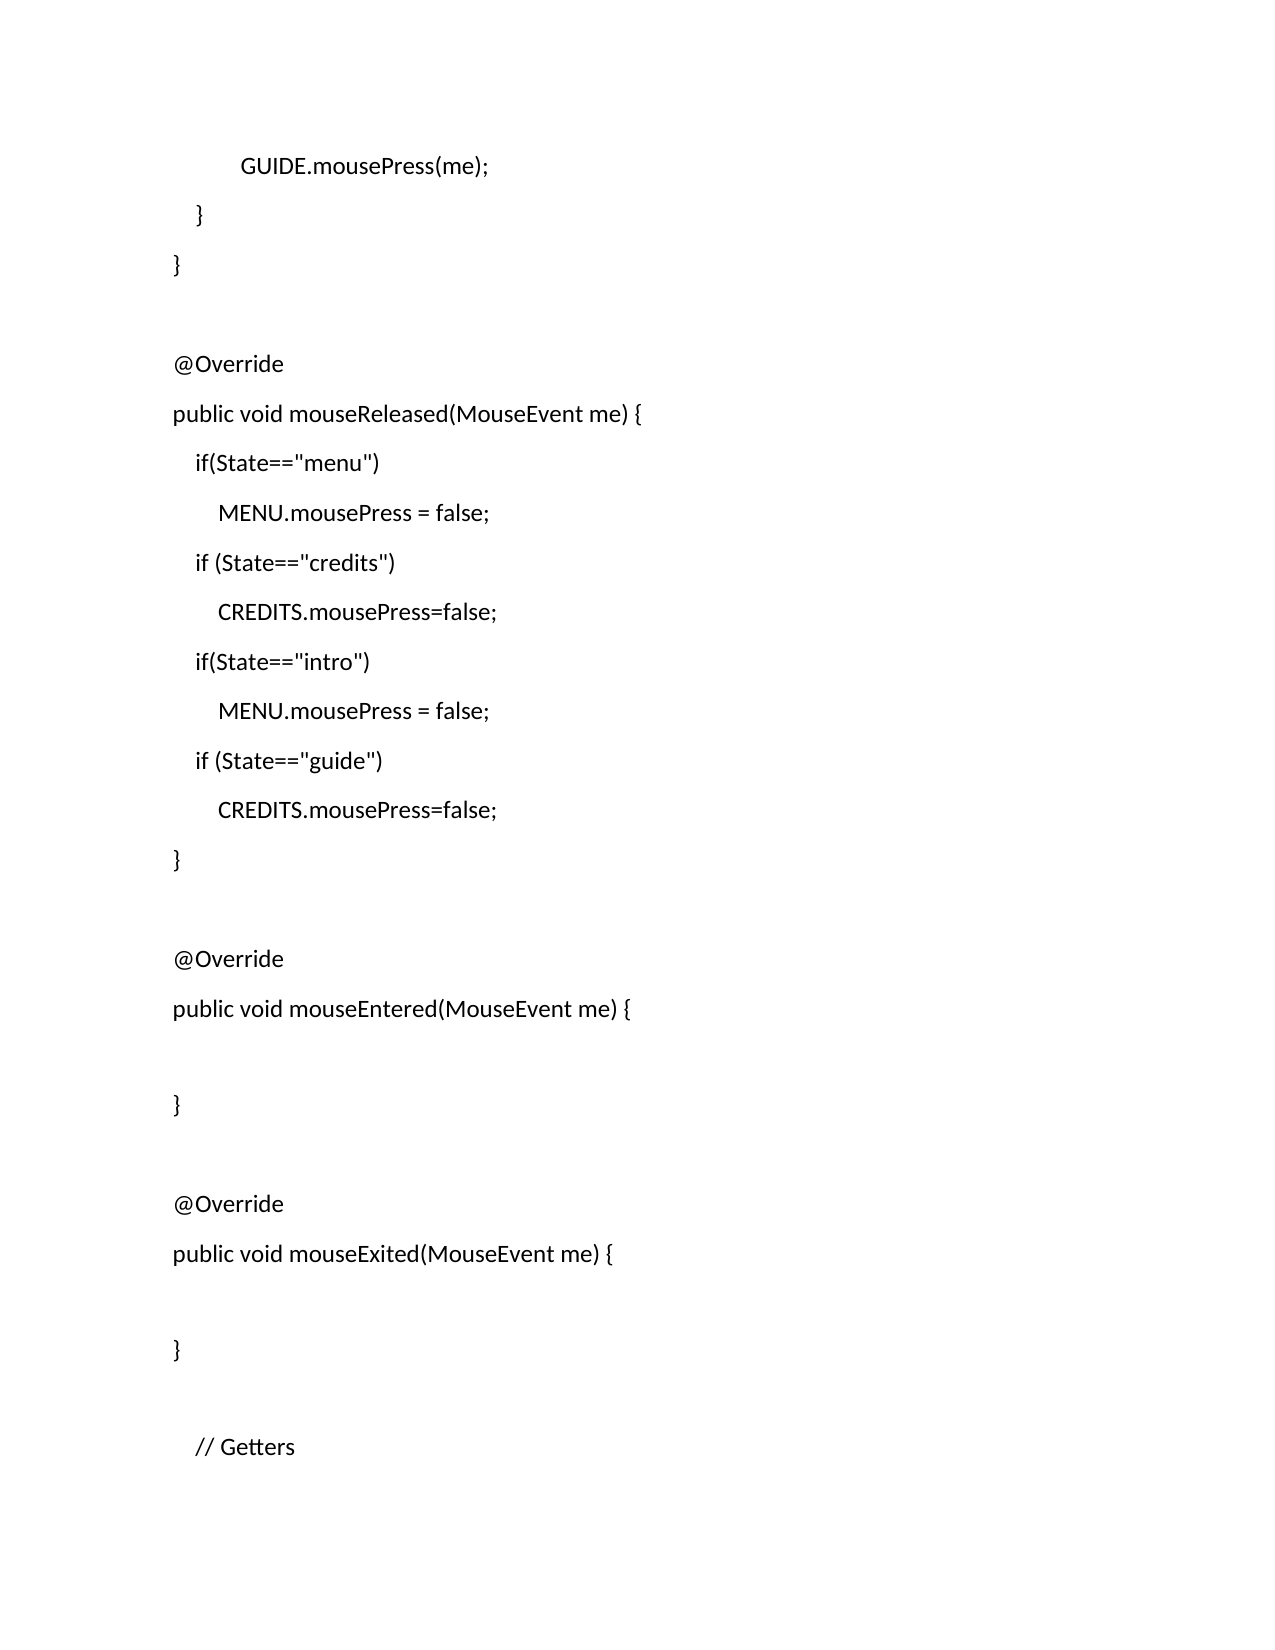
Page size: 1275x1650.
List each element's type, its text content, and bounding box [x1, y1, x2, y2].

text if(State=="menu") [150, 447, 1125, 478]
text public void mouseReleased(MouseEvent me) { [150, 398, 1125, 428]
text @Override [150, 1188, 1125, 1219]
text // Getters [150, 1431, 1125, 1462]
text } [150, 199, 1125, 230]
text MENU.mousePress = false; [150, 695, 1125, 726]
text GUIDE.mousePress(me); [150, 150, 1125, 181]
text public void mouseExited(MouseEvent me) { [150, 1238, 1125, 1269]
text @Override [150, 943, 1125, 974]
text if(State=="intro") [150, 646, 1125, 676]
text } [150, 1089, 1125, 1120]
text MENU.mousePress = false; [150, 497, 1125, 528]
text @Override [150, 348, 1125, 379]
text } [150, 1334, 1125, 1365]
text if (State=="credits") [150, 547, 1125, 577]
text if (State=="guide") [150, 745, 1125, 776]
text public void mouseEntered(MouseEvent me) { [150, 993, 1125, 1023]
text CREDITS.mousePress=false; [150, 596, 1125, 627]
text } [150, 844, 1125, 875]
text CREDITS.mousePress=false; [150, 794, 1125, 825]
text } [150, 249, 1125, 280]
